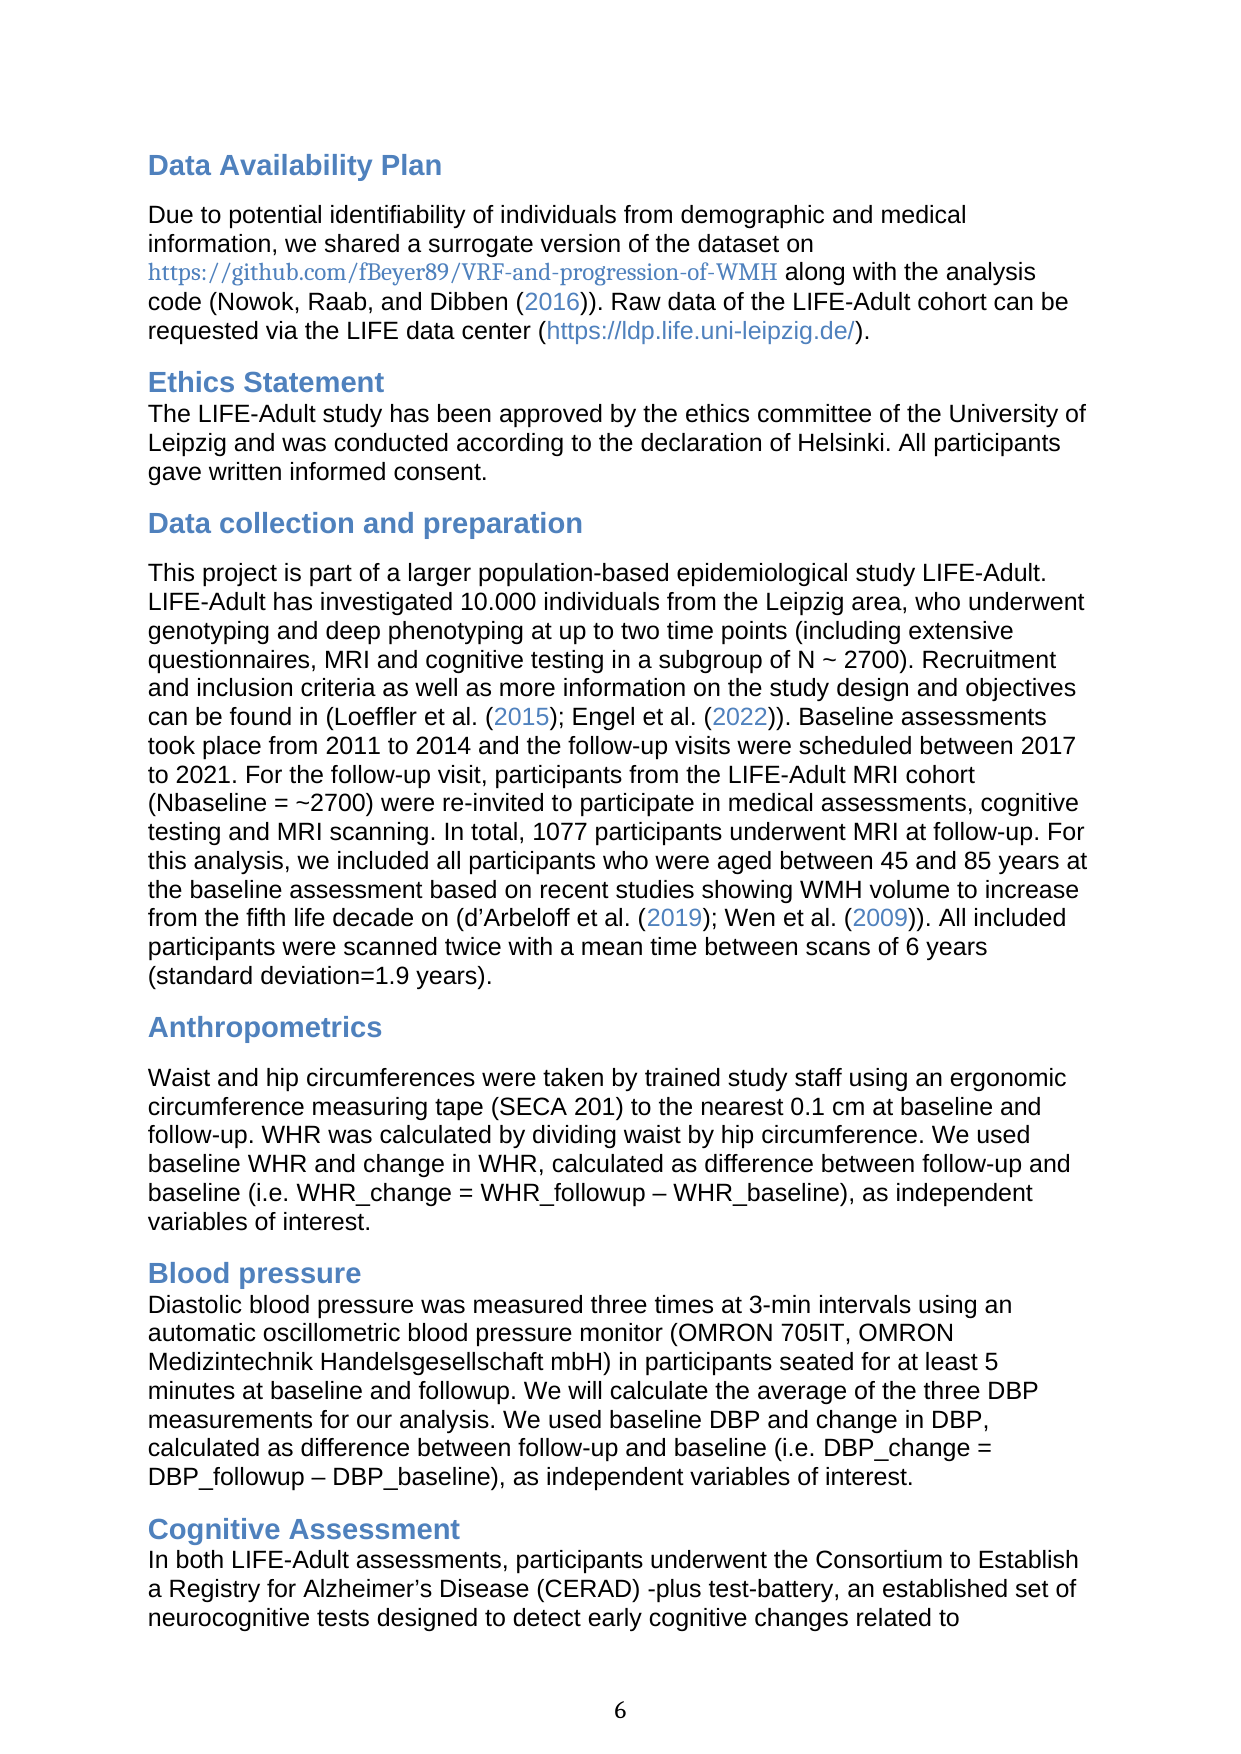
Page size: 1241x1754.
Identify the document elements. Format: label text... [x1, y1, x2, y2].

subtitle Blood pressure [148, 1256, 1093, 1289]
text This project is part of a larger population-based epidemiological study LIFE-Adult. LIFE-Adult has investigated 10.000 individuals from the Leipzig area, who underwent genotyping and deep phenotyping at up to two time points (including extensive questionnaires, MRI and cognitive testing in a subgroup of N ~ 2700). Recruitment and inclusion criteria as well as more information on the study design and objectives can be found in (Loeffler et al. (2015); Engel et al. (2022)). Baseline assessments took place from 2011 to 2014 and the follow-up visits were scheduled between 2017 to 2021. For the follow-up visit, participants from the LIFE-Adult MRI cohort (Nbaseline = ~2700) were re-invited to participate in medical assessments, cognitive testing and MRI scanning. In total, 1077 participants underwent MRI at follow-up. For this analysis, we included all participants who were aged between 45 and 85 years at the baseline assessment based on recent studies showing WMH volume to increase from the fifth life decade on (d’Arbeloff et al. (2019); Wen et al. (2009)). All included participants were scanned twice with a mean time between scans of 6 years (standard deviation=1.9 years). [148, 558, 1093, 989]
subtitle Data Availability Plan [148, 148, 1093, 181]
subtitle Anthropometrics [148, 1010, 1093, 1044]
subtitle Ethics Statement [148, 365, 1093, 399]
text Diastolic blood pressure was measured three times at 3-min intervals using an automatic oscillometric blood pressure monitor (OMRON 705IT, OMRON Medizintechnik Handelsgesellschaft mbH) in participants seated for at least 5 minutes at baseline and followup. We will calculate the average of the three DBP measurements for our analysis. We used baseline DBP and change in DBP, calculated as difference between follow-up and baseline (i.e. DBP_change = DBP_followup – DBP_baseline), as independent variables of interest. [148, 1289, 1093, 1491]
text The LIFE-Adult study has been approved by the ethics committee of the University of Leipzig and was conducted according to the declaration of Helsinki. All participants gave written informed consent. [148, 399, 1093, 485]
text Due to potential identifiability of individuals from demographic and medical information, we shared a surrogate version of the dataset on https://github.com/fBeyer89/VRF-and-progression-of-WMH along with the analysis code (Nowok, Raab, and Dibben (2016)). Raw data of the LIFE-Adult cohort can be requested via the LIFE data center (https://ldp.life.uni-leipzig.de/). [148, 200, 1093, 344]
text Waist and hip circumferences were taken by trained study staff using an ergonomic circumference measuring tape (SECA 201) to the nearest 0.1 cm at baseline and follow-up. WHR was calculated by dividing waist by hip circumference. We used baseline WHR and change in WHR, calculated as difference between follow-up and baseline (i.e. WHR_change = WHR_followup – WHR_baseline), as independent variables of interest. [148, 1063, 1093, 1235]
subtitle Data collection and preparation [148, 506, 1093, 539]
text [148, 1545, 1093, 1631]
subtitle Cognitive Assessment [148, 1512, 1093, 1545]
